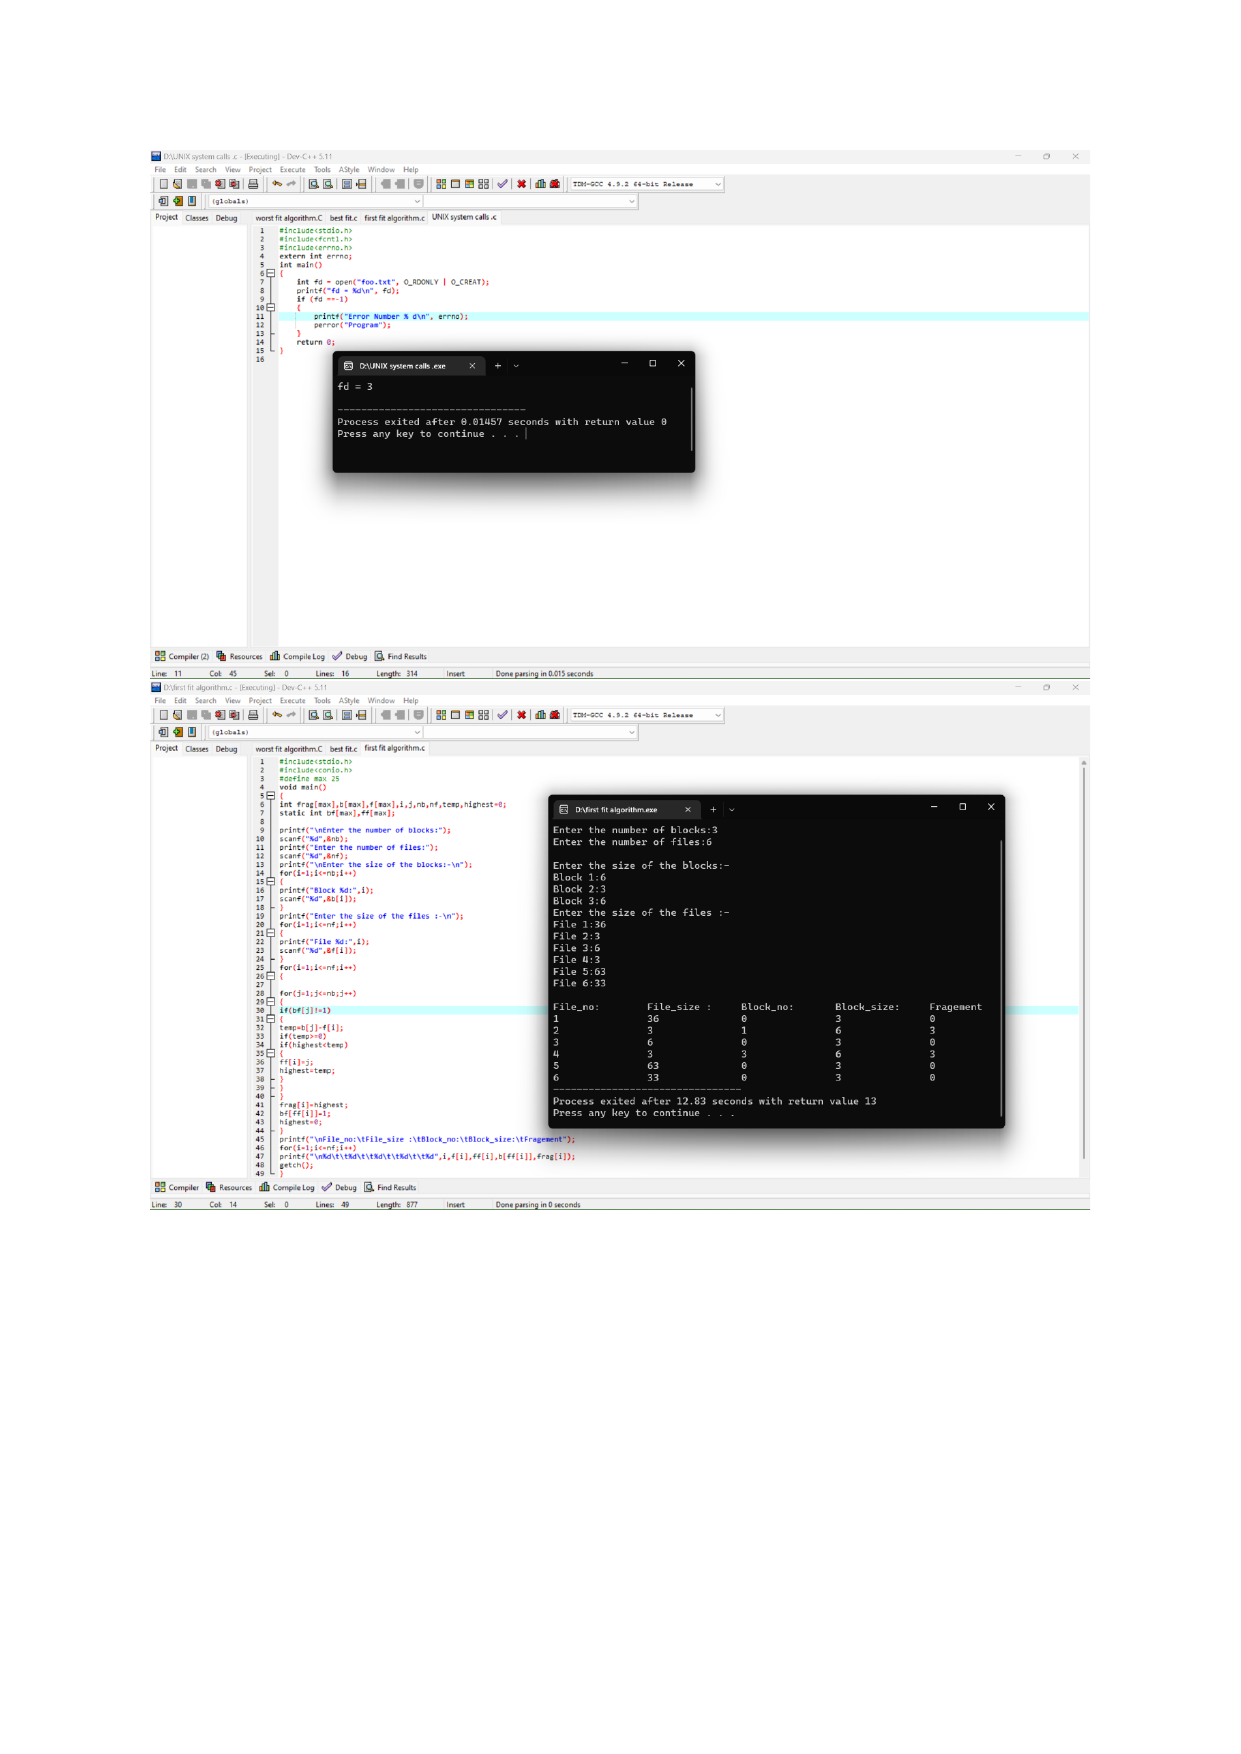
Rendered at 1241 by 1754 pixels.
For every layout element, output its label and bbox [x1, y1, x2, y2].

picture [150, 681, 1091, 1210]
picture [150, 150, 1091, 679]
